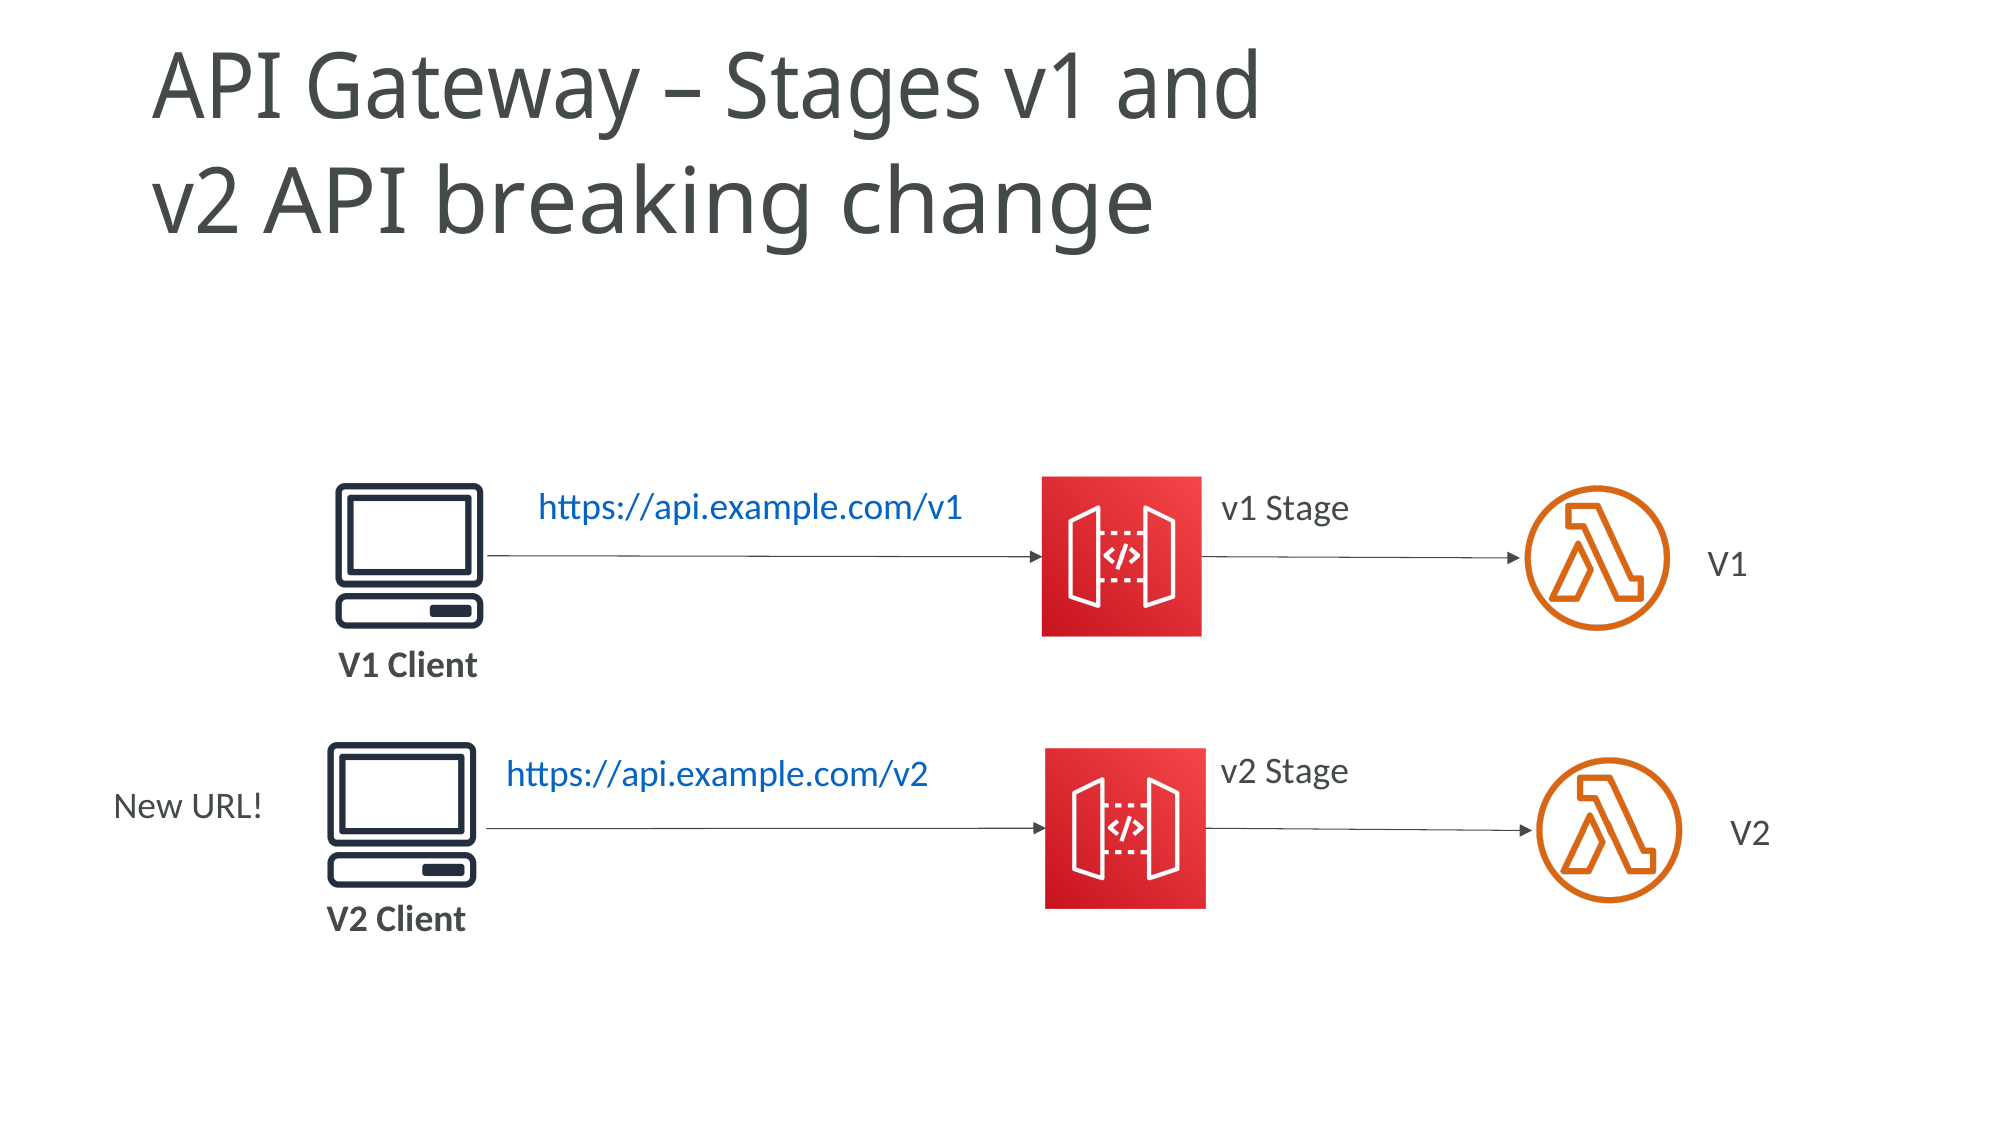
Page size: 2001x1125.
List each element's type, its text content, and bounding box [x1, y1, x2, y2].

picture [1045, 748, 1206, 809]
picture [322, 735, 481, 809]
picture [1045, 855, 1206, 895]
picture [1519, 480, 1675, 540]
text New URL! [113, 782, 264, 827]
picture [330, 586, 488, 635]
picture [1041, 586, 1202, 637]
picture [1519, 586, 1675, 636]
text V1 [21, 540, 1748, 586]
picture [330, 476, 488, 540]
subtitle API Gateway – Stages v1 and v2 API breaking change [152, 23, 1324, 261]
picture [322, 855, 481, 894]
picture [1531, 855, 1687, 895]
picture [1041, 476, 1202, 540]
text V2 Client [326, 895, 1994, 941]
picture [1531, 752, 1687, 809]
text V2 [268, 809, 1770, 855]
text V1 Client [338, 641, 1994, 687]
